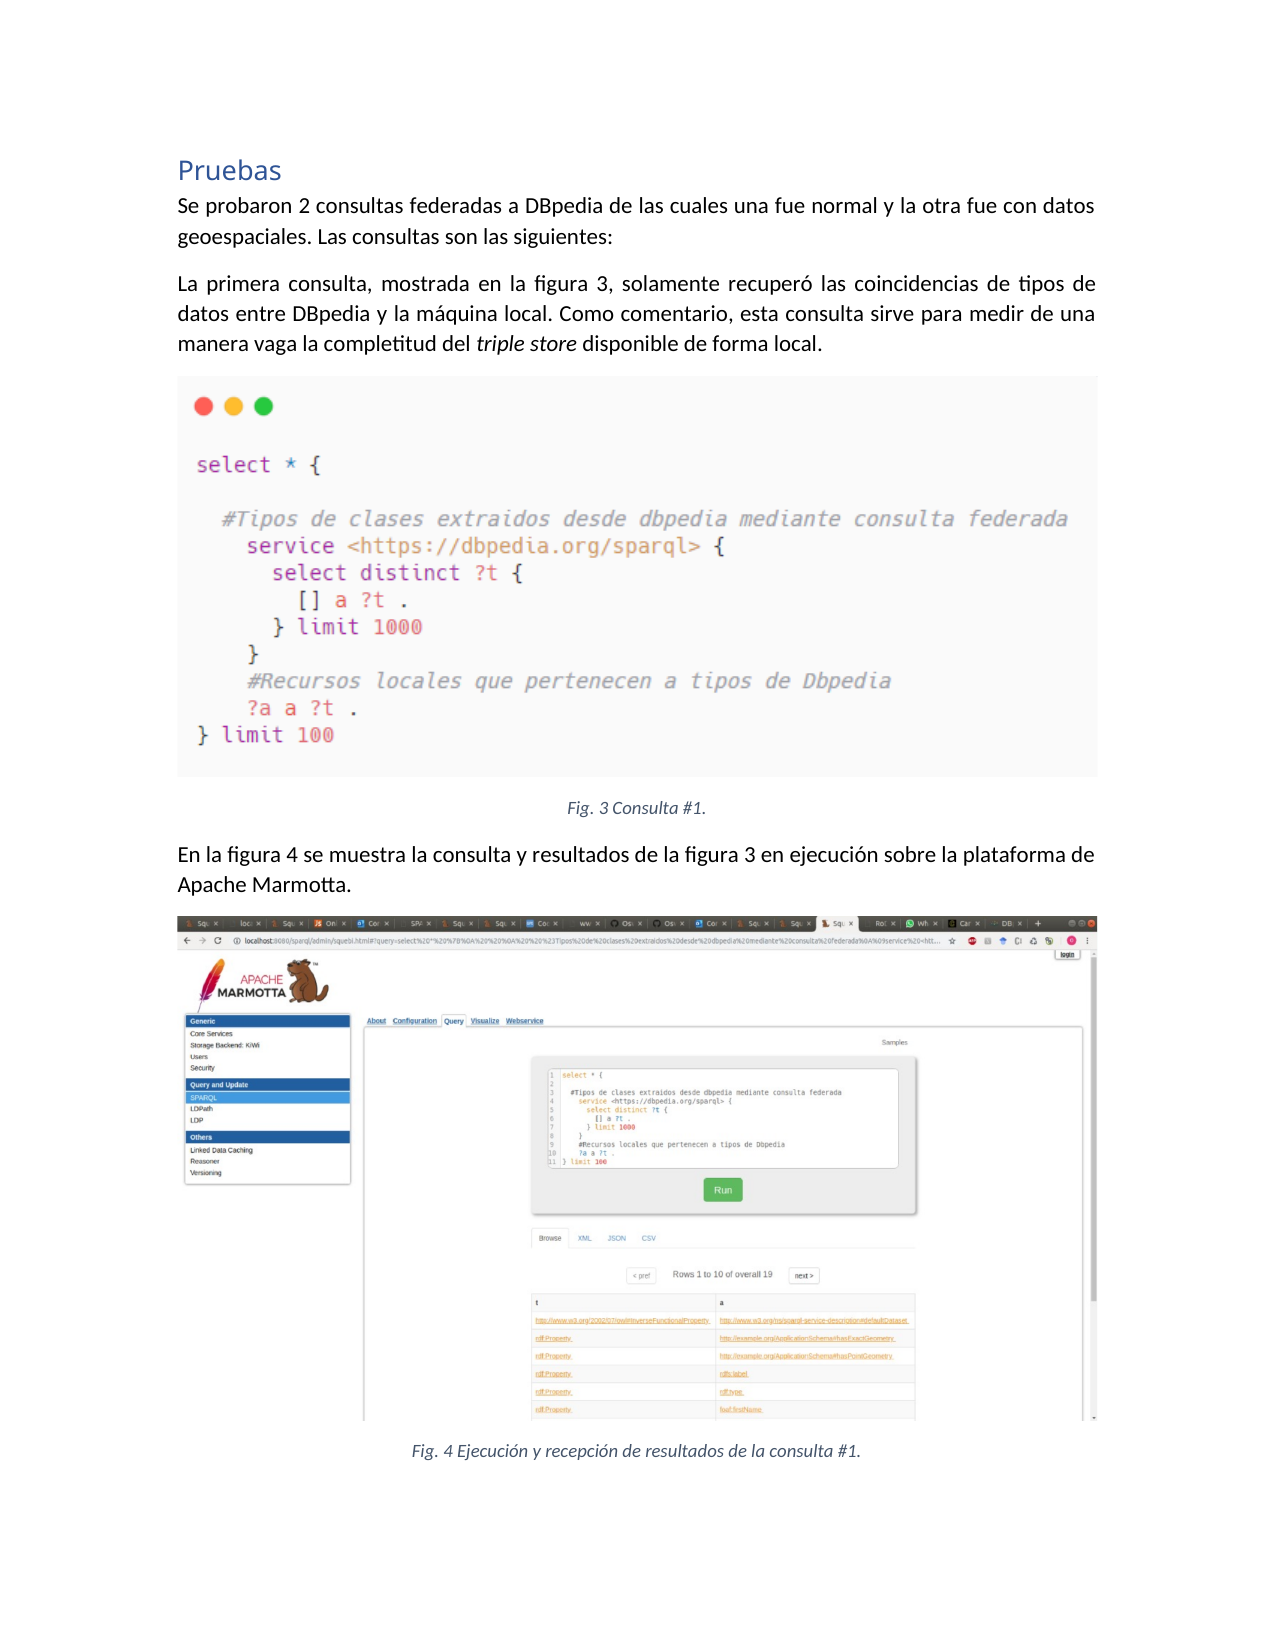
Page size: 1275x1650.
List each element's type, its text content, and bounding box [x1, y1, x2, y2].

text Se probaron 2 consultas federadas a DBpedia de las cuales una fue normal y la otra fue con datos geoespaciales. Las consultas son las siguientes: [177, 192, 1098, 250]
text En la figura 4 se muestra la consulta y resultados de la figura 3 en ejecución sobre la plataforma de Apache Marmotta. [177, 840, 1098, 898]
subtitle Pruebas [177, 152, 1098, 189]
picture [177, 916, 1098, 1421]
picture [177, 376, 1098, 777]
text La primera consulta, mostrada en la figura 3, solamente recuperó las coincidencias de tipos de datos entre DBpedia y la máquina local. Como comentario, esta consulta sirve para medir de una manera vaga la completitud del triple store disponible de forma local. [177, 269, 1098, 357]
